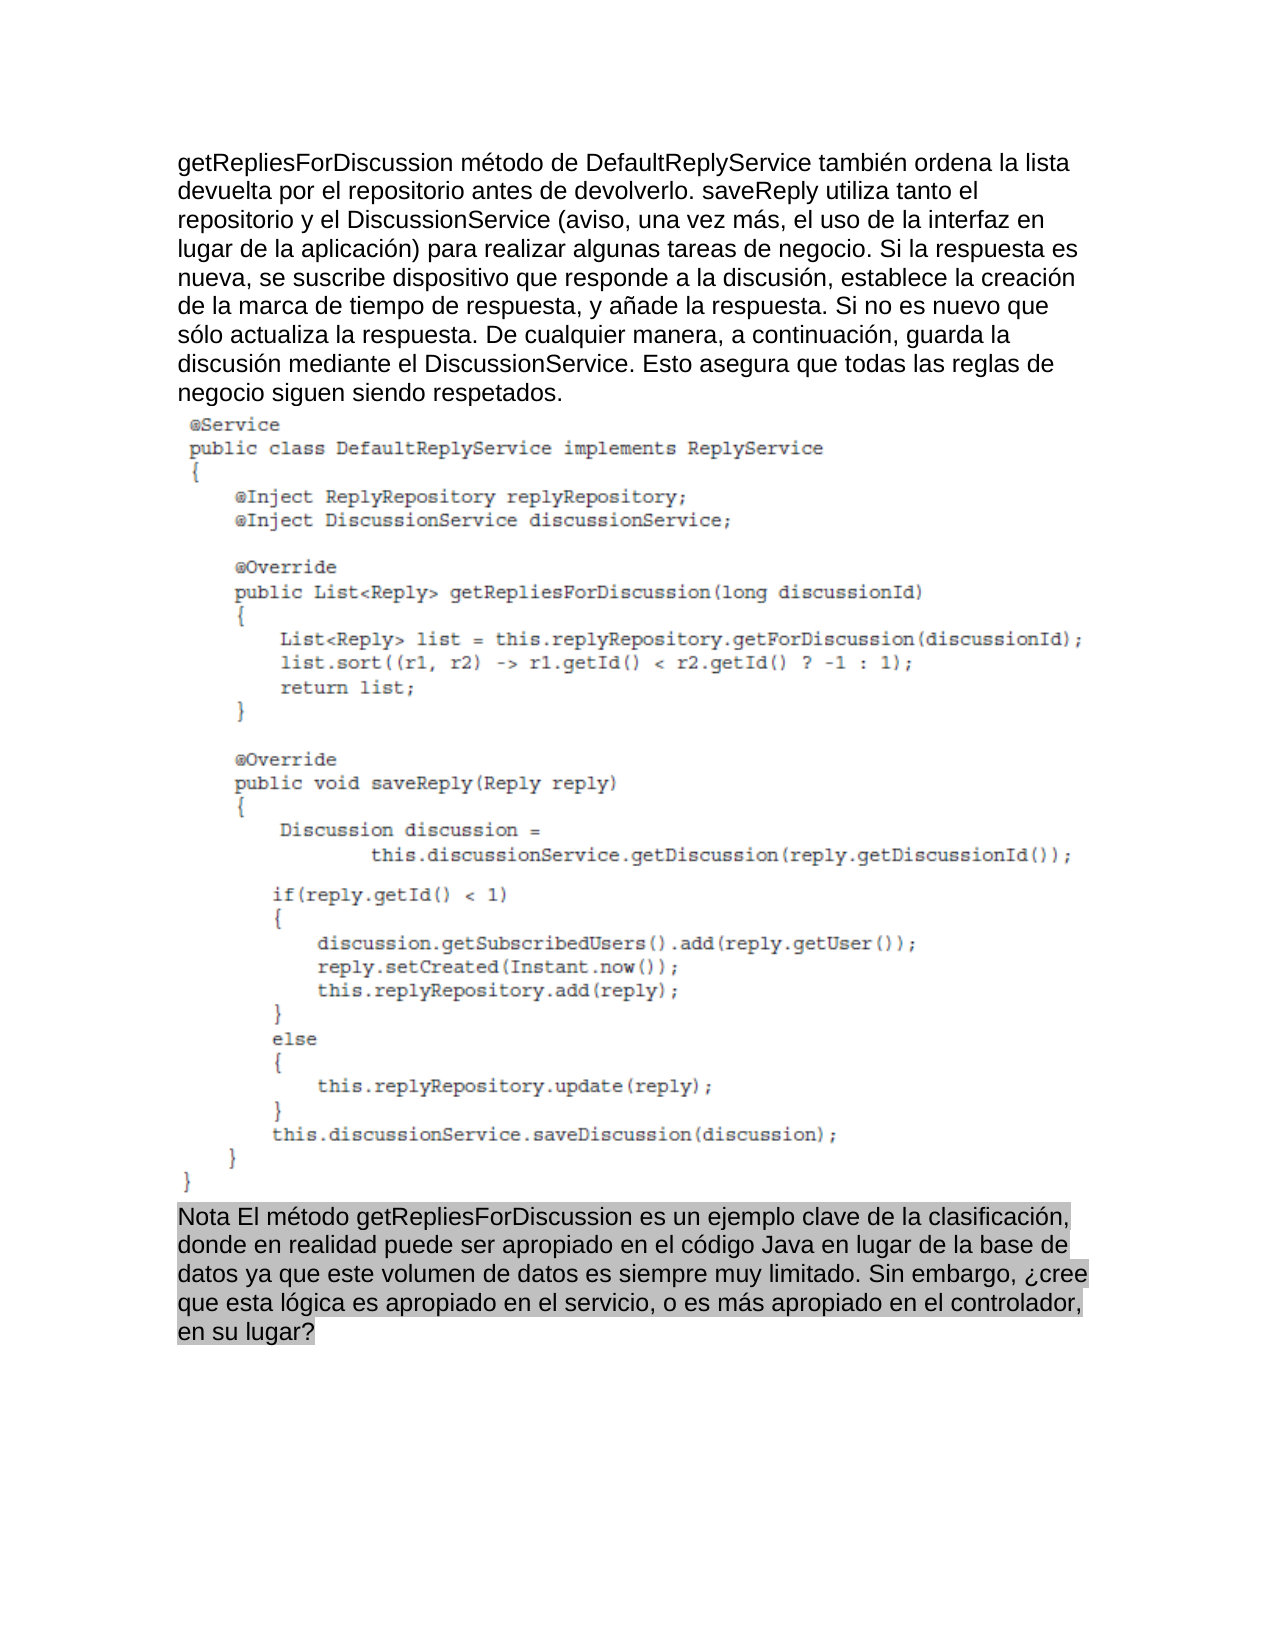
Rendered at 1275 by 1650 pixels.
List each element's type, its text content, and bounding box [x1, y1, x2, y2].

text Nota El método getRepliesForDiscussion es un ejemplo clave de la clasificación, donde en realidad puede ser apropiado en el código Java en lugar de la base de datos ya que este volumen de datos es siempre muy limitado. Sin embargo, ¿cree que esta lógica es apropiado en el servicio, o es más apropiado en el controlador, en su lugar? [315, 1202, 1098, 1345]
picture [177, 406, 1096, 1202]
text getRepliesForDiscussion método de DefaultReplyService también ordena la lista devuelta por el repositorio antes de devolverlo. saveReply utiliza tanto el repositorio y el DiscussionService (aviso, una vez más, el uso de la interfaz en lugar de la aplicación) para realizar algunas tareas de negocio. Si la respuesta es nueva, se suscribe dispositivo que responde a la discusión, establece la creación de la marca de tiempo de respuesta, y añade la respuesta. Si no es nuevo que sólo actualiza la respuesta. De cualquier manera, a continuación, guarda la discusión mediante el DiscussionService. Esto asegura que todas las reglas de negocio siguen siendo respetados. [177, 148, 1098, 406]
